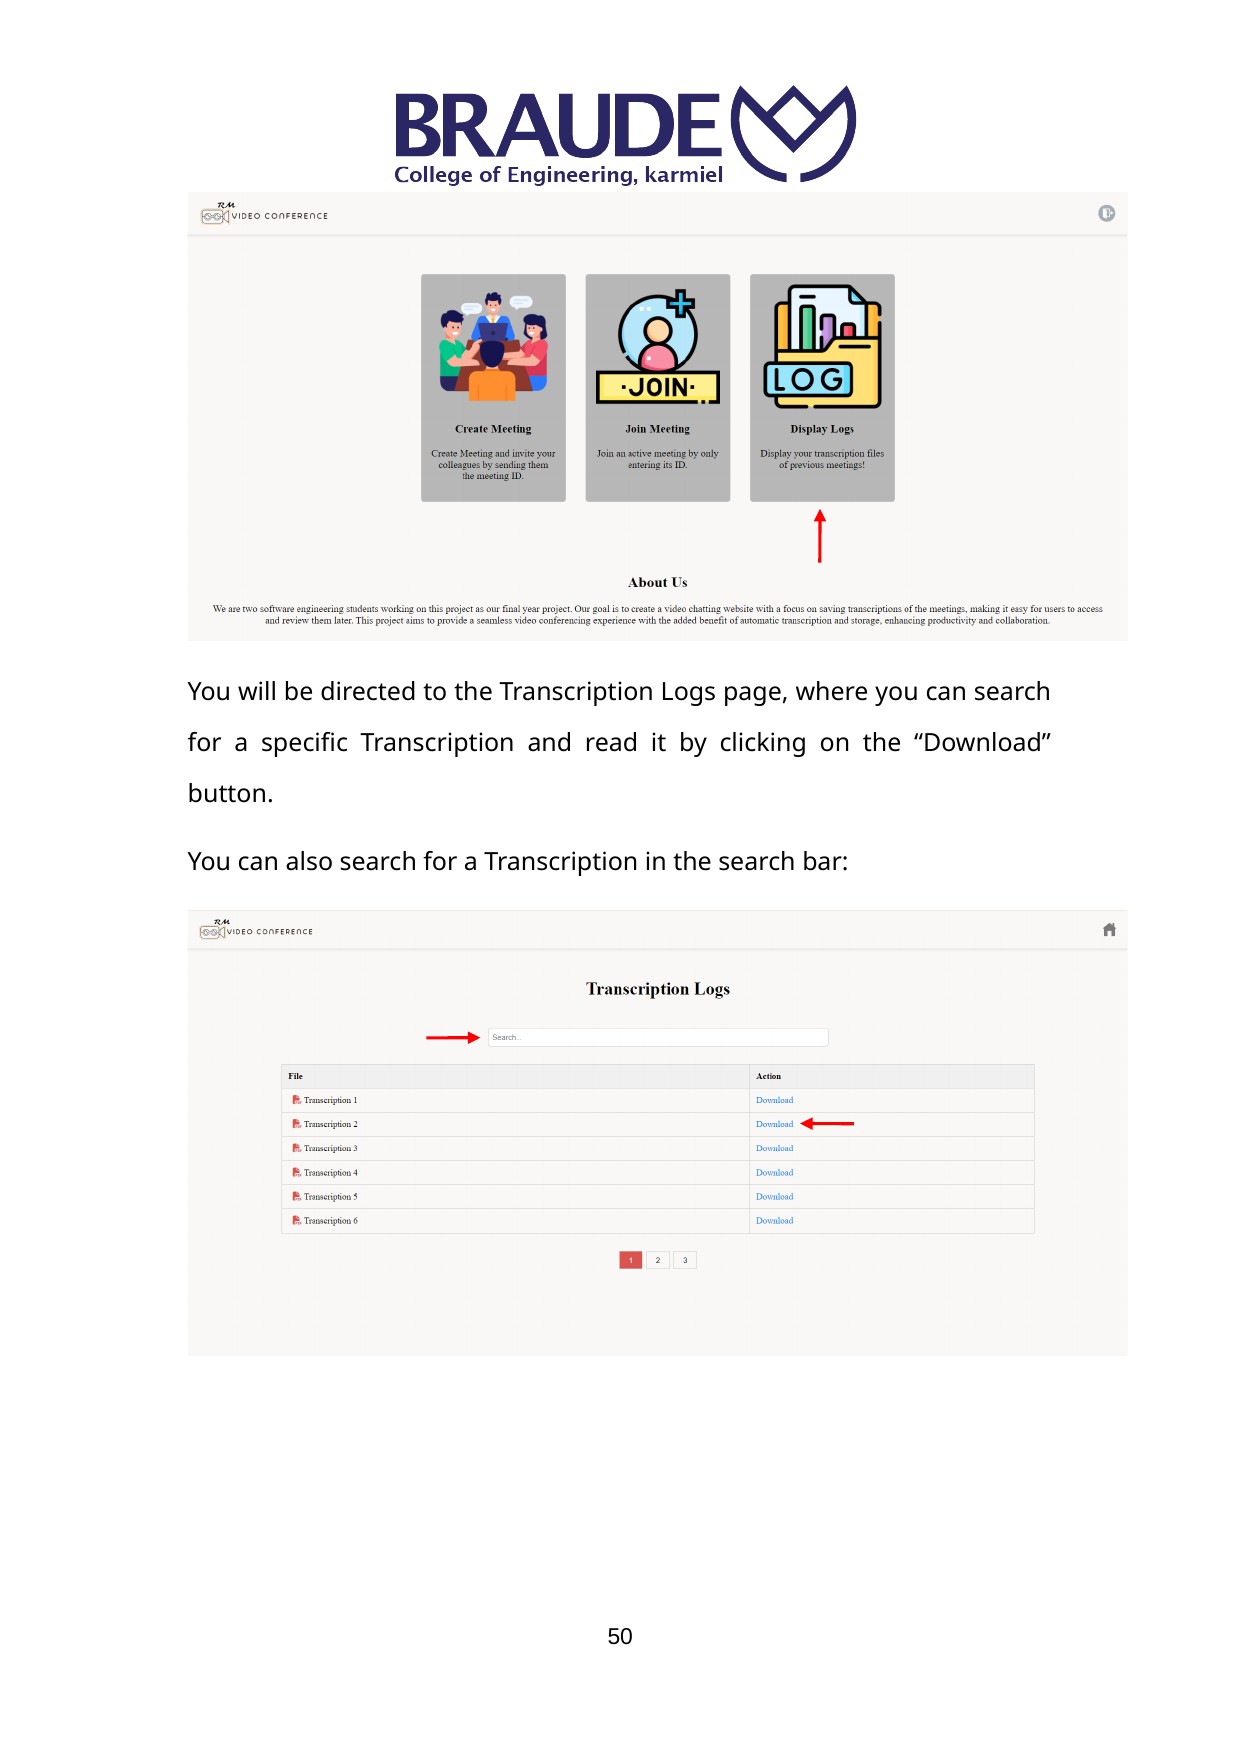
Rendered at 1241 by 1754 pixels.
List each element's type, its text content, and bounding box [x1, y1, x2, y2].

picture [187, 73, 1128, 641]
text You will be directed to the Transcription Logs page, where you can search for a specific Transcription and read it by clicking on the “Download” button. [187, 673, 1053, 809]
text You can also search for a Transcription in the search bar: [187, 843, 1053, 877]
picture [187, 910, 1128, 1356]
